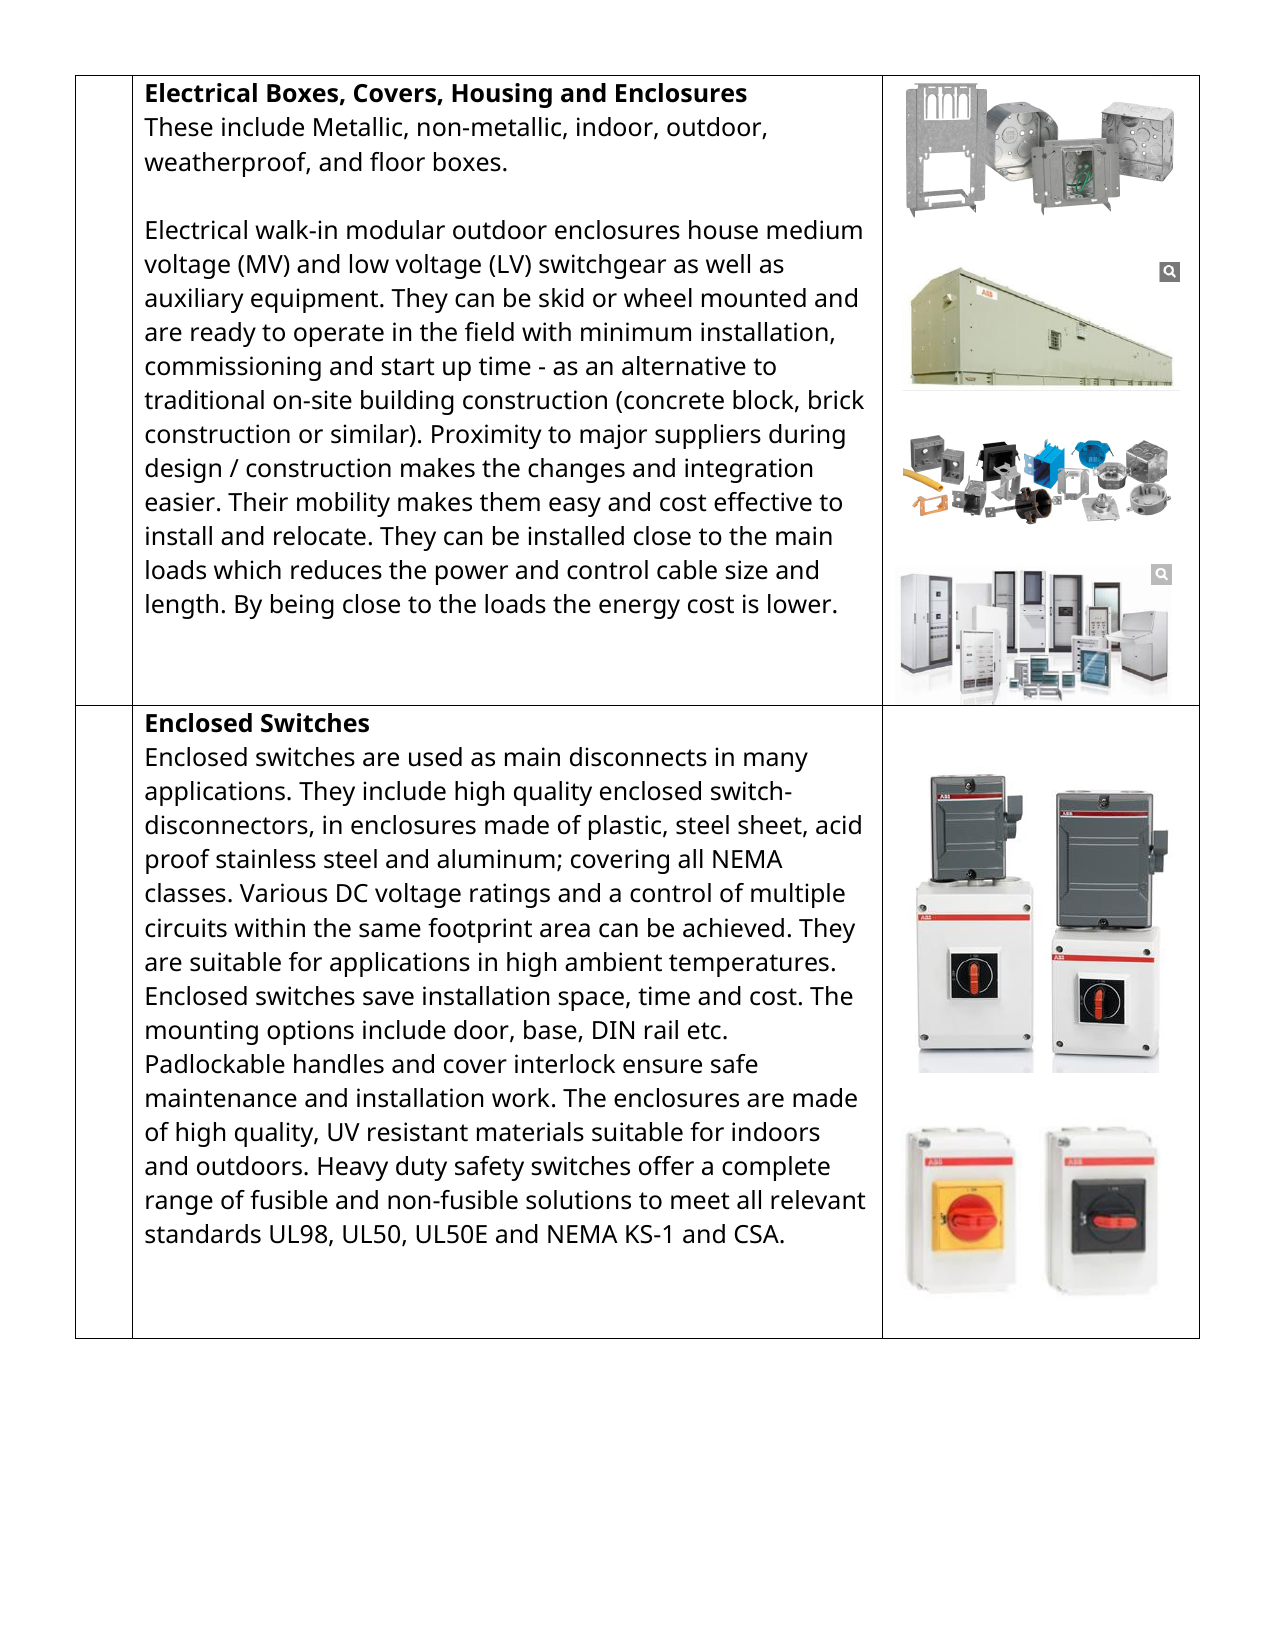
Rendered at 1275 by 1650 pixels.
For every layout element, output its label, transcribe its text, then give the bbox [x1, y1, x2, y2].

picture [893, 1106, 1180, 1304]
picture [893, 427, 1179, 530]
table_cell [76, 76, 132, 705]
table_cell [133, 706, 882, 1338]
table_cell [883, 706, 1199, 1338]
picture [893, 564, 1177, 705]
table_cell Electrical Boxes, Covers, Housing and Enclosures These include Metallic, non-metallic, indoor, outdoor, weatherproof, and floor boxes. Electrical walk-in modular outdoor enclosures house medium voltage (MV) and low voltage (LV) switchgear as well as auxiliary equipment. They can be skid or wheel mounted and are ready to operate in the field with minimum installation, commissioning and start up time - as an alternative to traditional on-site building construction (concrete block, brick construction or similar). Proximity to major suppliers during design / construction makes the changes and integration easier. Their mobility makes them easy and cost effective to install and relocate. They can be installed close to the main loads which reduces the power and control cable size and length. By being close to the loads the energy cost is lower. [133, 76, 882, 705]
picture [893, 740, 1177, 1073]
picture [893, 255, 1185, 393]
table_cell [883, 76, 1199, 705]
picture [893, 76, 1181, 222]
table_cell [76, 706, 132, 1338]
